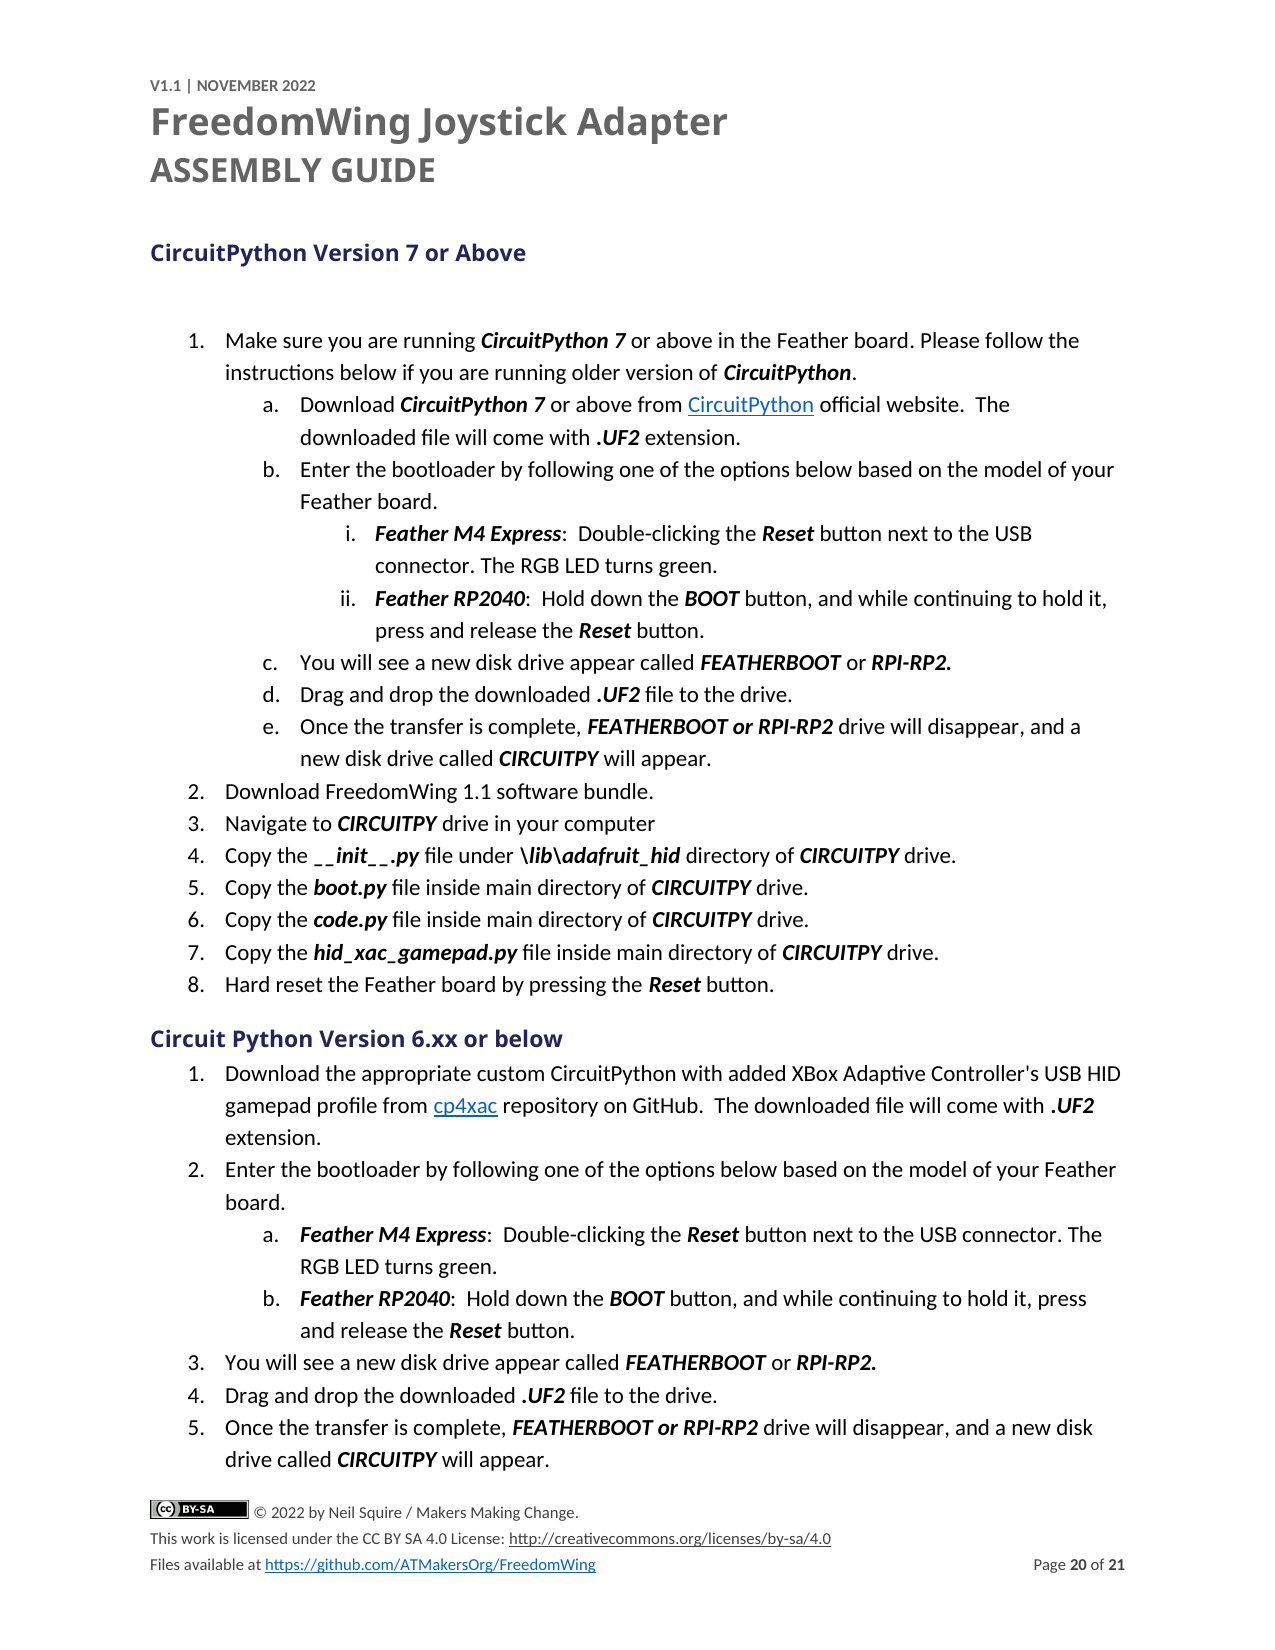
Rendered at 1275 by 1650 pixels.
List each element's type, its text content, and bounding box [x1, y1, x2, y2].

list Hard reset the Feather board by pressing the Reset button. [187, 970, 1125, 998]
list Copy the __init__.py file under \lib\adafruit_hid directory of CIRCUITPY drive. [187, 841, 1125, 869]
list Feather M4 Express: Double-clicking the Reset button next to the USB connector. The RGB LED turns green. [262, 1220, 1125, 1280]
list You will see a new disk drive appear called FEATHERBOOT or RPI-RP2. [262, 648, 1125, 676]
list Download CircuitPython 7 or above from CircuitPython official website. The downloaded file will come with .UF2 extension. [262, 391, 1125, 451]
list Feather RP2040: Hold down the BOOT button, and while continuing to hold it, press and release the Reset button. [262, 1284, 1125, 1344]
list Once the transfer is complete, FEATHERBOOT or RPI-RP2 drive will disappear, and a new disk drive called CIRCUITPY will appear. [262, 712, 1125, 773]
list Navigate to CIRCUITPY drive in your computer [187, 809, 1125, 837]
list Once the transfer is complete, FEATHERBOOT or RPI-RP2 drive will disappear, and a new disk drive called CIRCUITPY will appear. [187, 1413, 1125, 1473]
list Copy the hid_xac_gamepad.py file inside main directory of CIRCUITPY drive. [187, 938, 1125, 966]
list Make sure you are running CircuitPython 7 or above in the Feather board. Please follow the instructions below if you are running older version of CircuitPython. [187, 326, 1125, 386]
list You will see a new disk drive appear called FEATHERBOOT or RPI-RP2. [187, 1348, 1125, 1377]
picture [150, 1500, 249, 1519]
subtitle Circuit Python Version 6.xx or below [150, 1023, 1125, 1054]
list Enter the bootloader by following one of the options below based on the model of your Feather board. [187, 1155, 1125, 1216]
list Enter the bootloader by following one of the options below based on the model of your Feather board. [262, 455, 1125, 515]
subtitle CircuitPython Version 7 or Above [150, 237, 1125, 268]
list Feather M4 Express: Double-clicking the Reset button next to the USB connector. The RGB LED turns green. [356, 519, 1125, 579]
list Download FreedomWing 1.1 software bundle. [187, 777, 1125, 805]
list Drag and drop the downloaded .UF2 file to the drive. [187, 1381, 1125, 1409]
list Drag and drop the downloaded .UF2 file to the drive. [262, 680, 1125, 708]
list Feather RP2040: Hold down the BOOT button, and while continuing to hold it, press and release the Reset button. [356, 584, 1125, 644]
list Copy the boot.py file inside main directory of CIRCUITPY drive. [187, 873, 1125, 901]
list Copy the code.py file inside main directory of CIRCUITPY drive. [187, 906, 1125, 933]
list Download the appropriate custom CircuitPython with added XBox Adaptive Controller's USB HID gamepad profile from cp4xac repository on GitHub. The downloaded file will come with .UF2 extension. [187, 1059, 1125, 1151]
